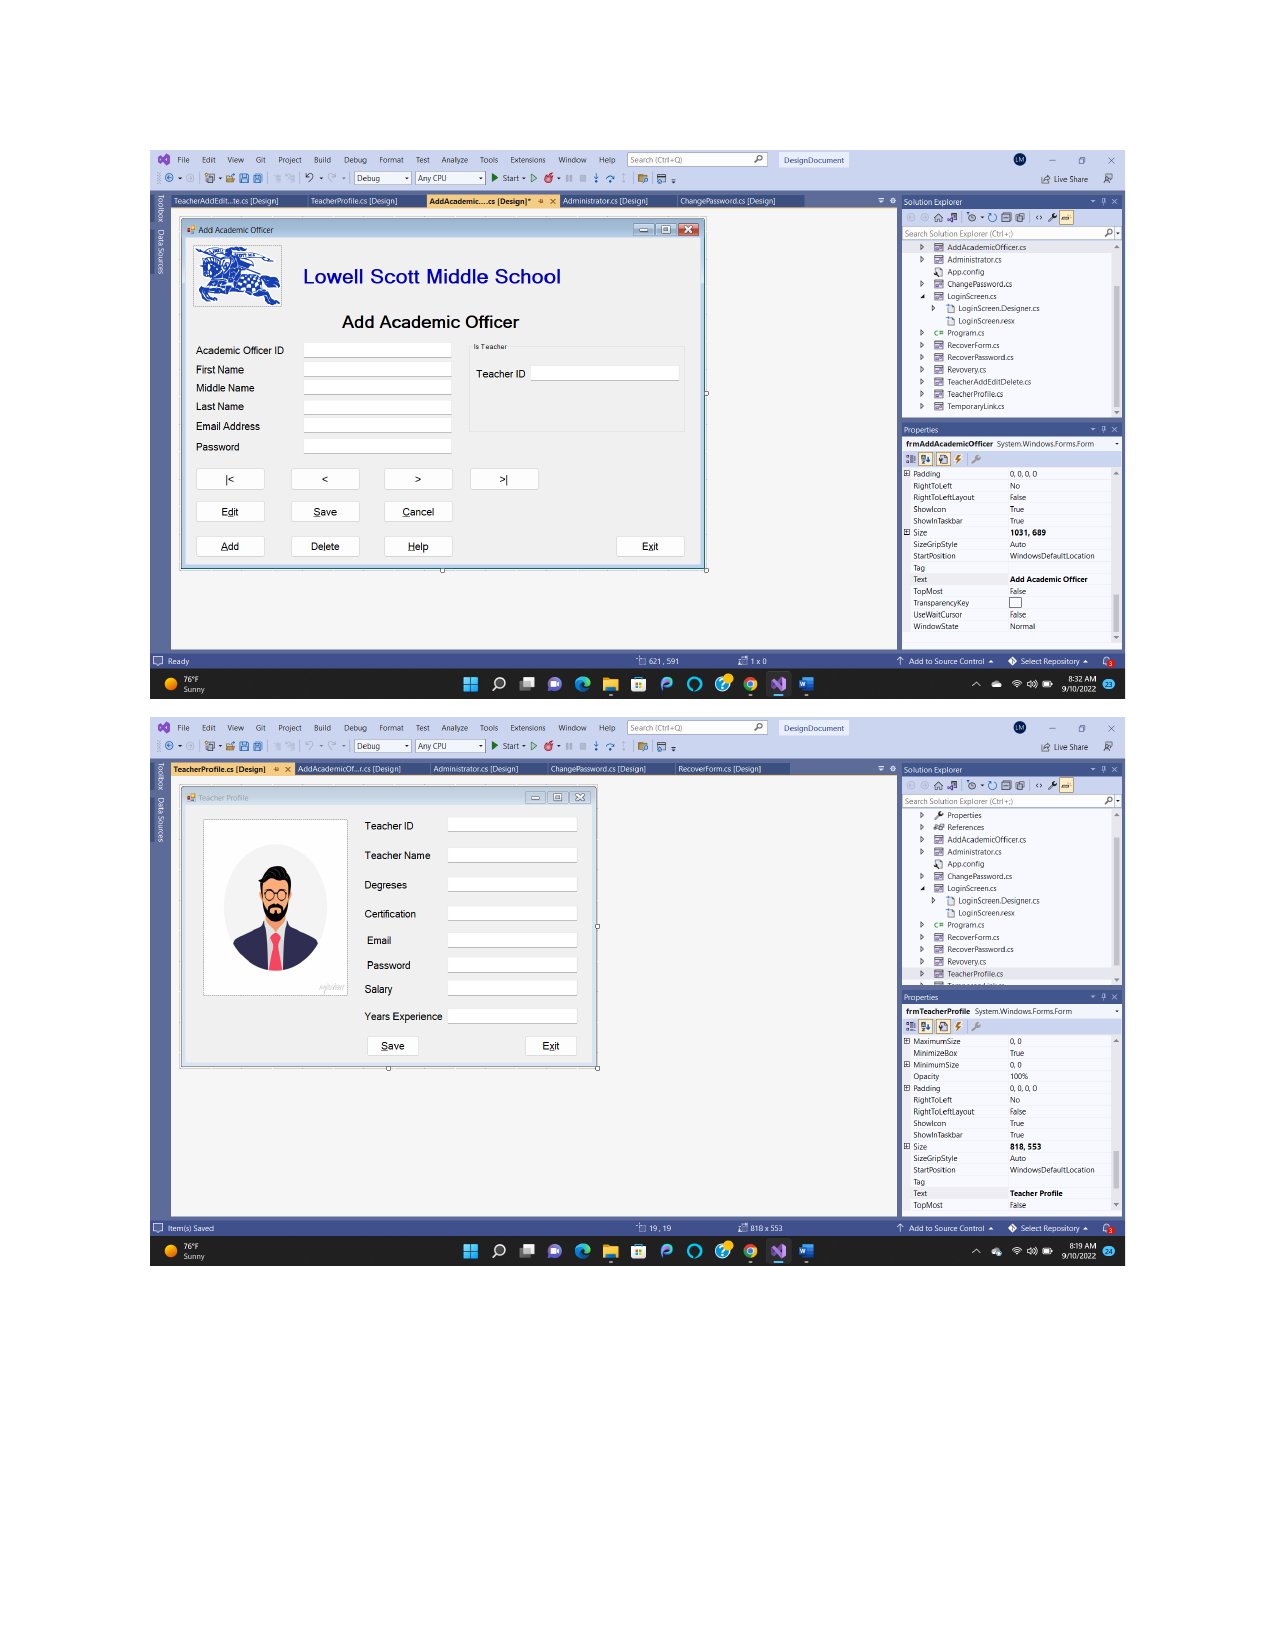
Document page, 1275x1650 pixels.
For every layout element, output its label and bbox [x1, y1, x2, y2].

picture [150, 717, 1125, 1266]
picture [150, 150, 1125, 699]
